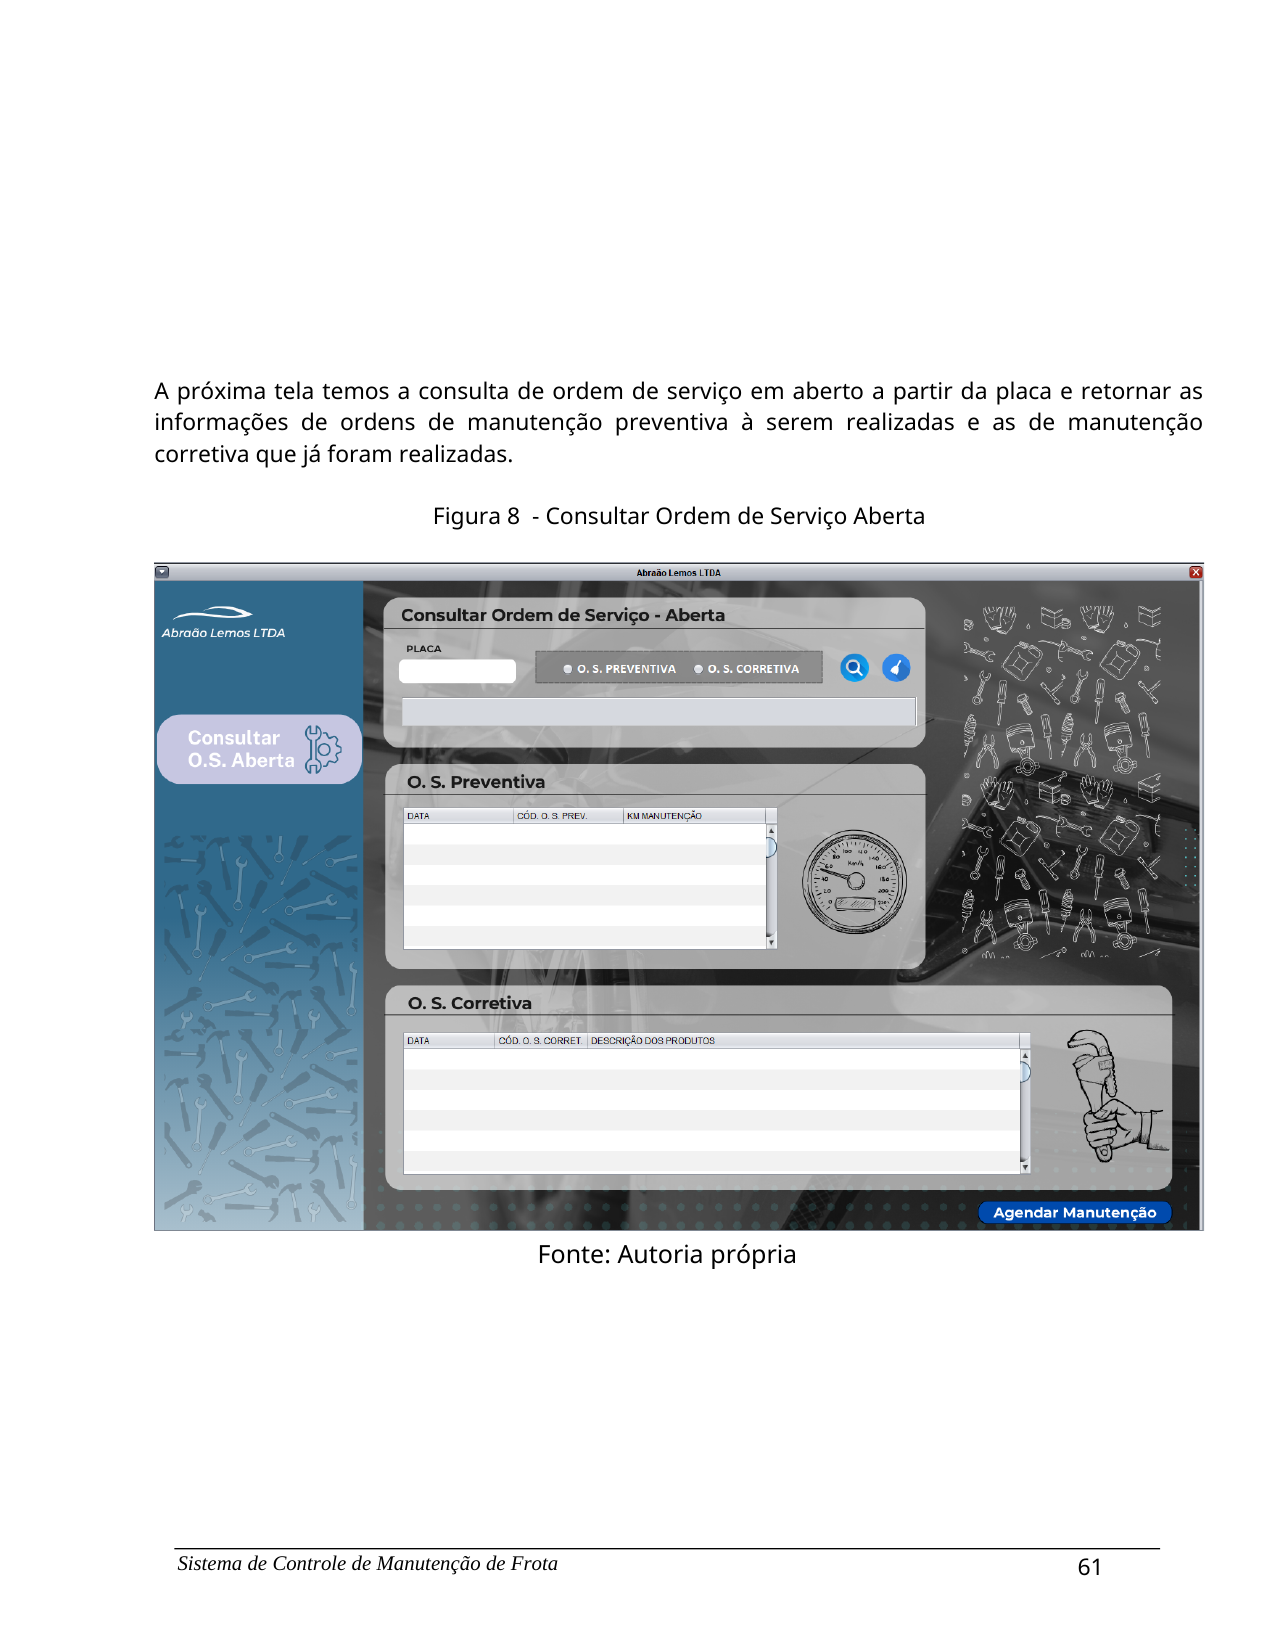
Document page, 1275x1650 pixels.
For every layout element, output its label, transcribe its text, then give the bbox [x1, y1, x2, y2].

text A próxima tela temos a consulta de ordem de serviço em aberto a partir da placa e retornar as informações de ordens de manutenção preventiva à serem realizadas e as de manutenção corretiva que já foram realizadas. [154, 375, 1204, 469]
text Fonte: Autoria própria [271, 1237, 1064, 1271]
picture [154, 562, 1205, 1231]
text Figura 8 - Consultar Ordem de Serviço Aberta [154, 500, 1204, 531]
